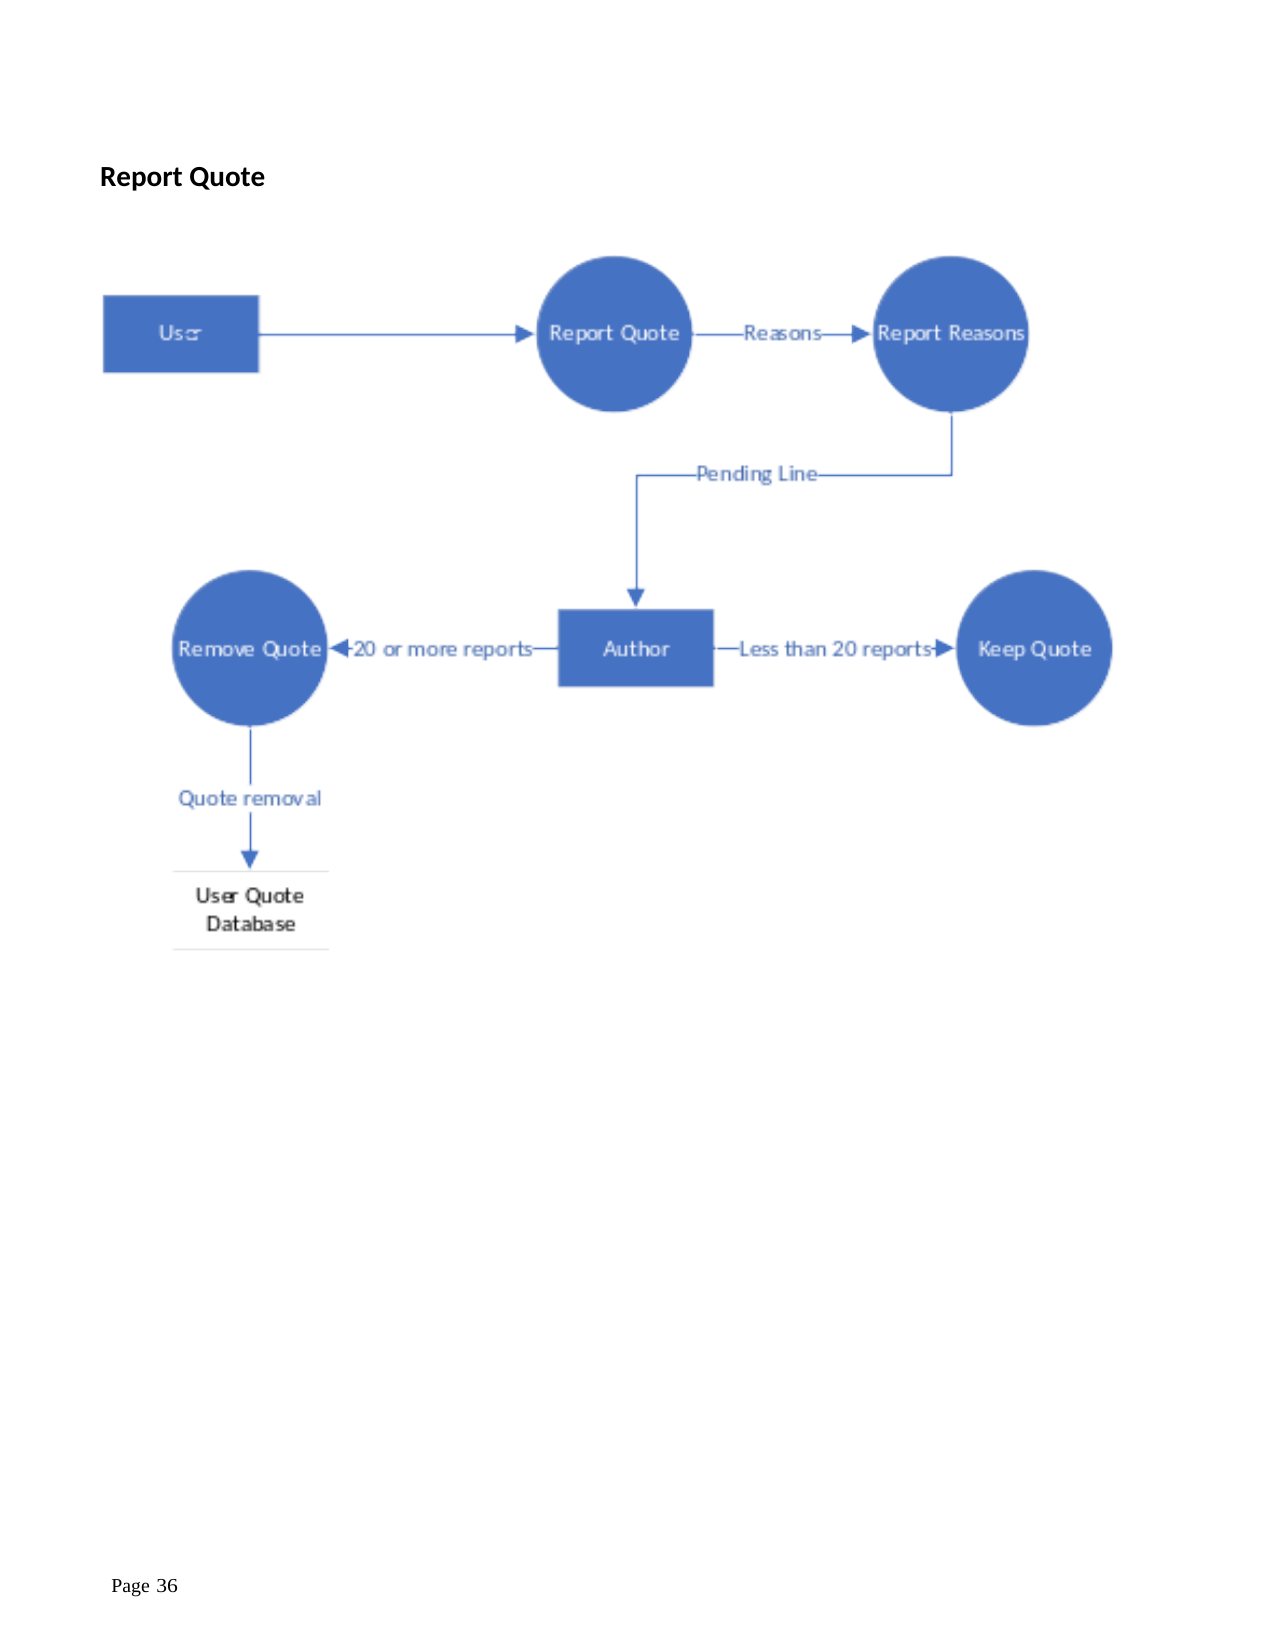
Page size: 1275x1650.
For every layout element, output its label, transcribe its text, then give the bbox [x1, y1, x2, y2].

subtitle Report Quote [100, 158, 1175, 194]
